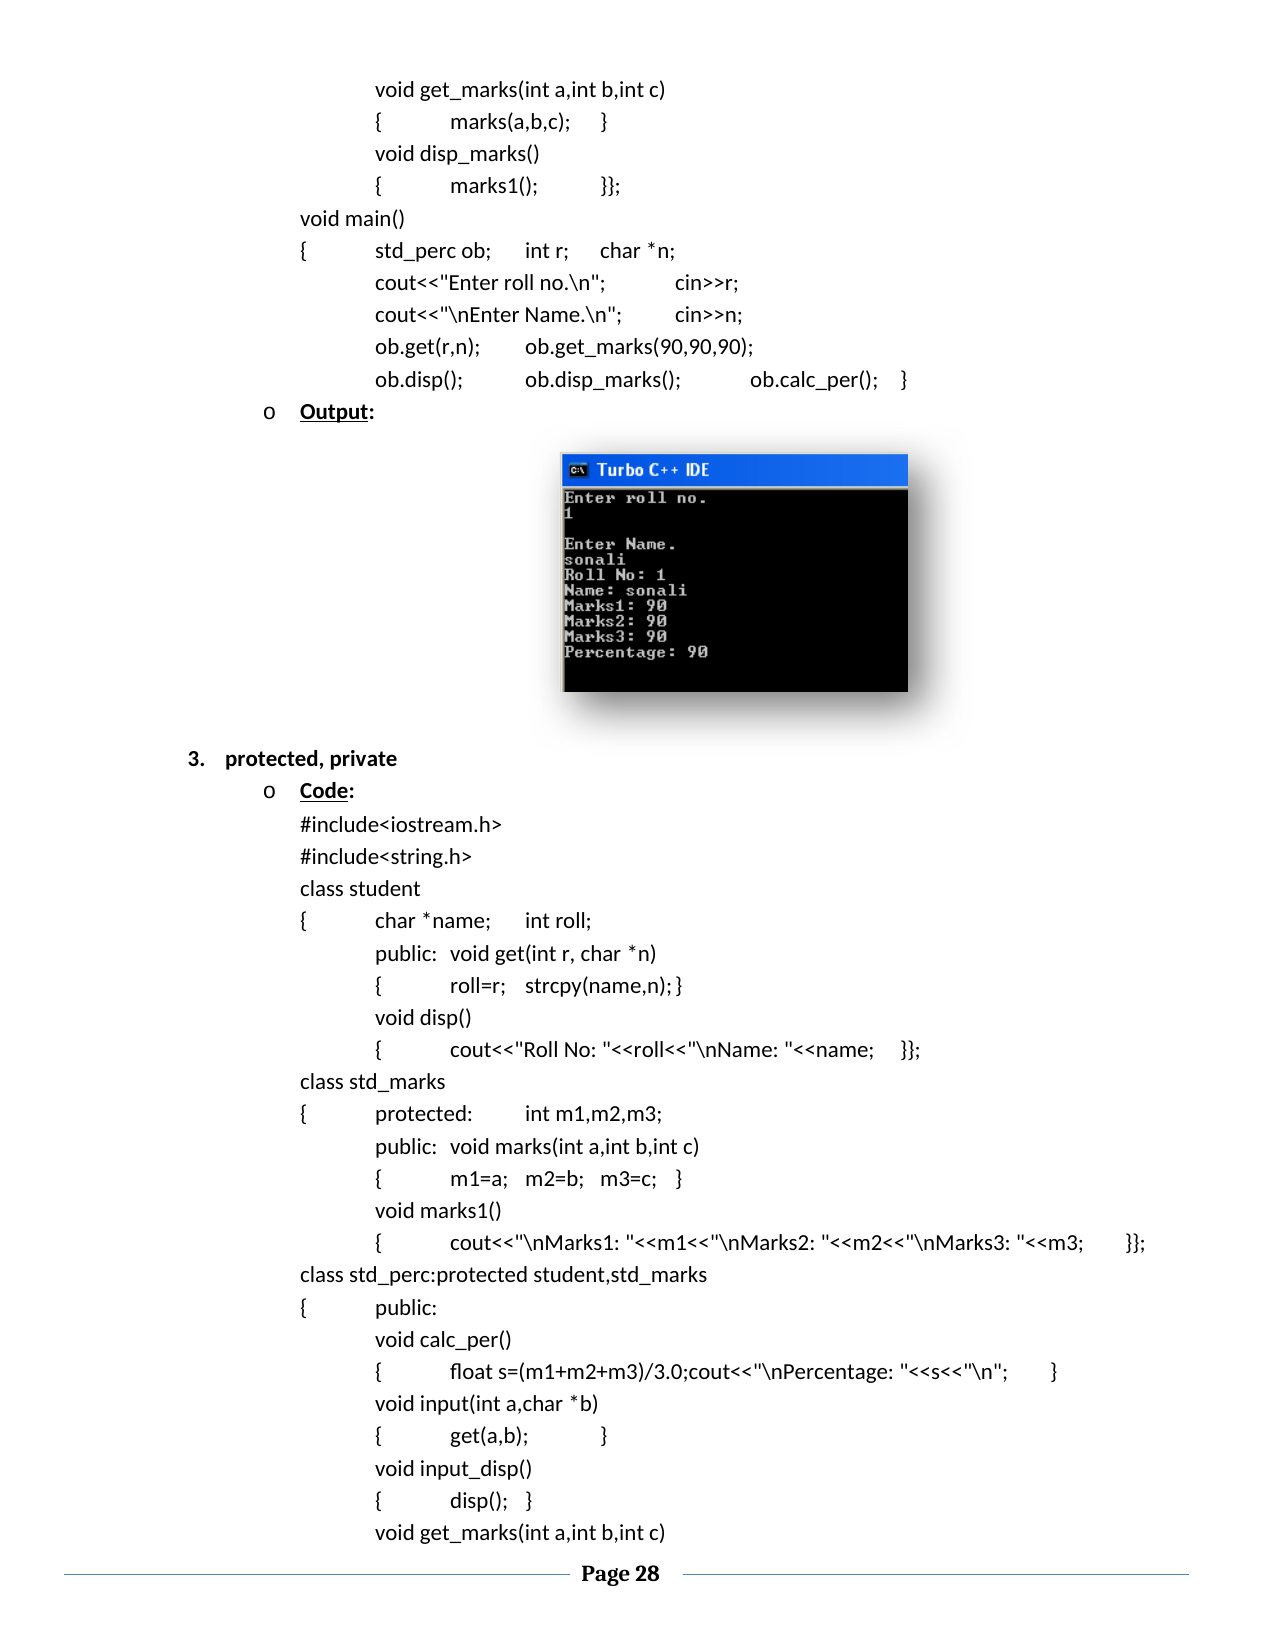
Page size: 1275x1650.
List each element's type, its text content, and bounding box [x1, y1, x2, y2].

list void input(int a,char *b) [300, 1389, 1200, 1417]
list class student [300, 874, 1200, 902]
list class std_marks [300, 1067, 1200, 1095]
list { protected: int m1,m2,m3; [300, 1099, 1200, 1128]
list cout<<"\nEnter Name.\n"; cin>>n; [300, 300, 1200, 328]
list { public: [300, 1293, 1200, 1321]
list void main() [300, 204, 1200, 232]
list Output: [262, 397, 1200, 426]
list ob.get(r,n); ob.get_marks(90,90,90); [300, 332, 1200, 361]
picture [559, 452, 908, 692]
list #include<iostream.h> [300, 810, 1200, 838]
list void get_marks(int a,int b,int c) [300, 1518, 1200, 1546]
list { char *name; int roll; [300, 906, 1200, 934]
list #include<string.h> [300, 842, 1200, 870]
list void disp() [300, 1003, 1200, 1031]
list { float s=(m1+m2+m3)/3.0;cout<<"\nPercentage: "<<s<<"\n"; } [300, 1357, 1200, 1385]
list { cout<<"Roll No: "<<roll<<"\nName: "<<name; }}; [300, 1035, 1200, 1063]
list public: void get(int r, char *n) [300, 939, 1200, 967]
list { cout<<"\nMarks1: "<<m1<<"\nMarks2: "<<m2<<"\nMarks3: "<<m3; }}; [300, 1228, 1200, 1256]
list class std_perc:protected student,std_marks [300, 1261, 1200, 1288]
list { marks1(); }}; [300, 172, 1200, 199]
list ob.disp(); ob.disp_marks(); ob.calc_per(); } [300, 365, 1200, 393]
list cout<<"Enter roll no.\n"; cin>>r; [300, 268, 1200, 296]
list public: void marks(int a,int b,int c) [300, 1132, 1200, 1160]
list Code: [262, 776, 1200, 806]
list { m1=a; m2=b; m3=c; } [300, 1164, 1200, 1192]
list protected, private [187, 744, 1200, 772]
list { disp(); } [300, 1486, 1200, 1514]
list { marks(a,b,c); } [300, 107, 1200, 135]
list { get(a,b); } [300, 1421, 1200, 1449]
list void get_marks(int a,int b,int c) [300, 75, 1200, 103]
list { roll=r; strcpy(name,n); } [300, 971, 1200, 999]
list void input_disp() [300, 1454, 1200, 1482]
list { std_perc ob; int r; char *n; [300, 236, 1200, 264]
list void marks1() [300, 1196, 1200, 1224]
list void calc_per() [300, 1325, 1200, 1353]
list void disp_marks() [300, 139, 1200, 167]
